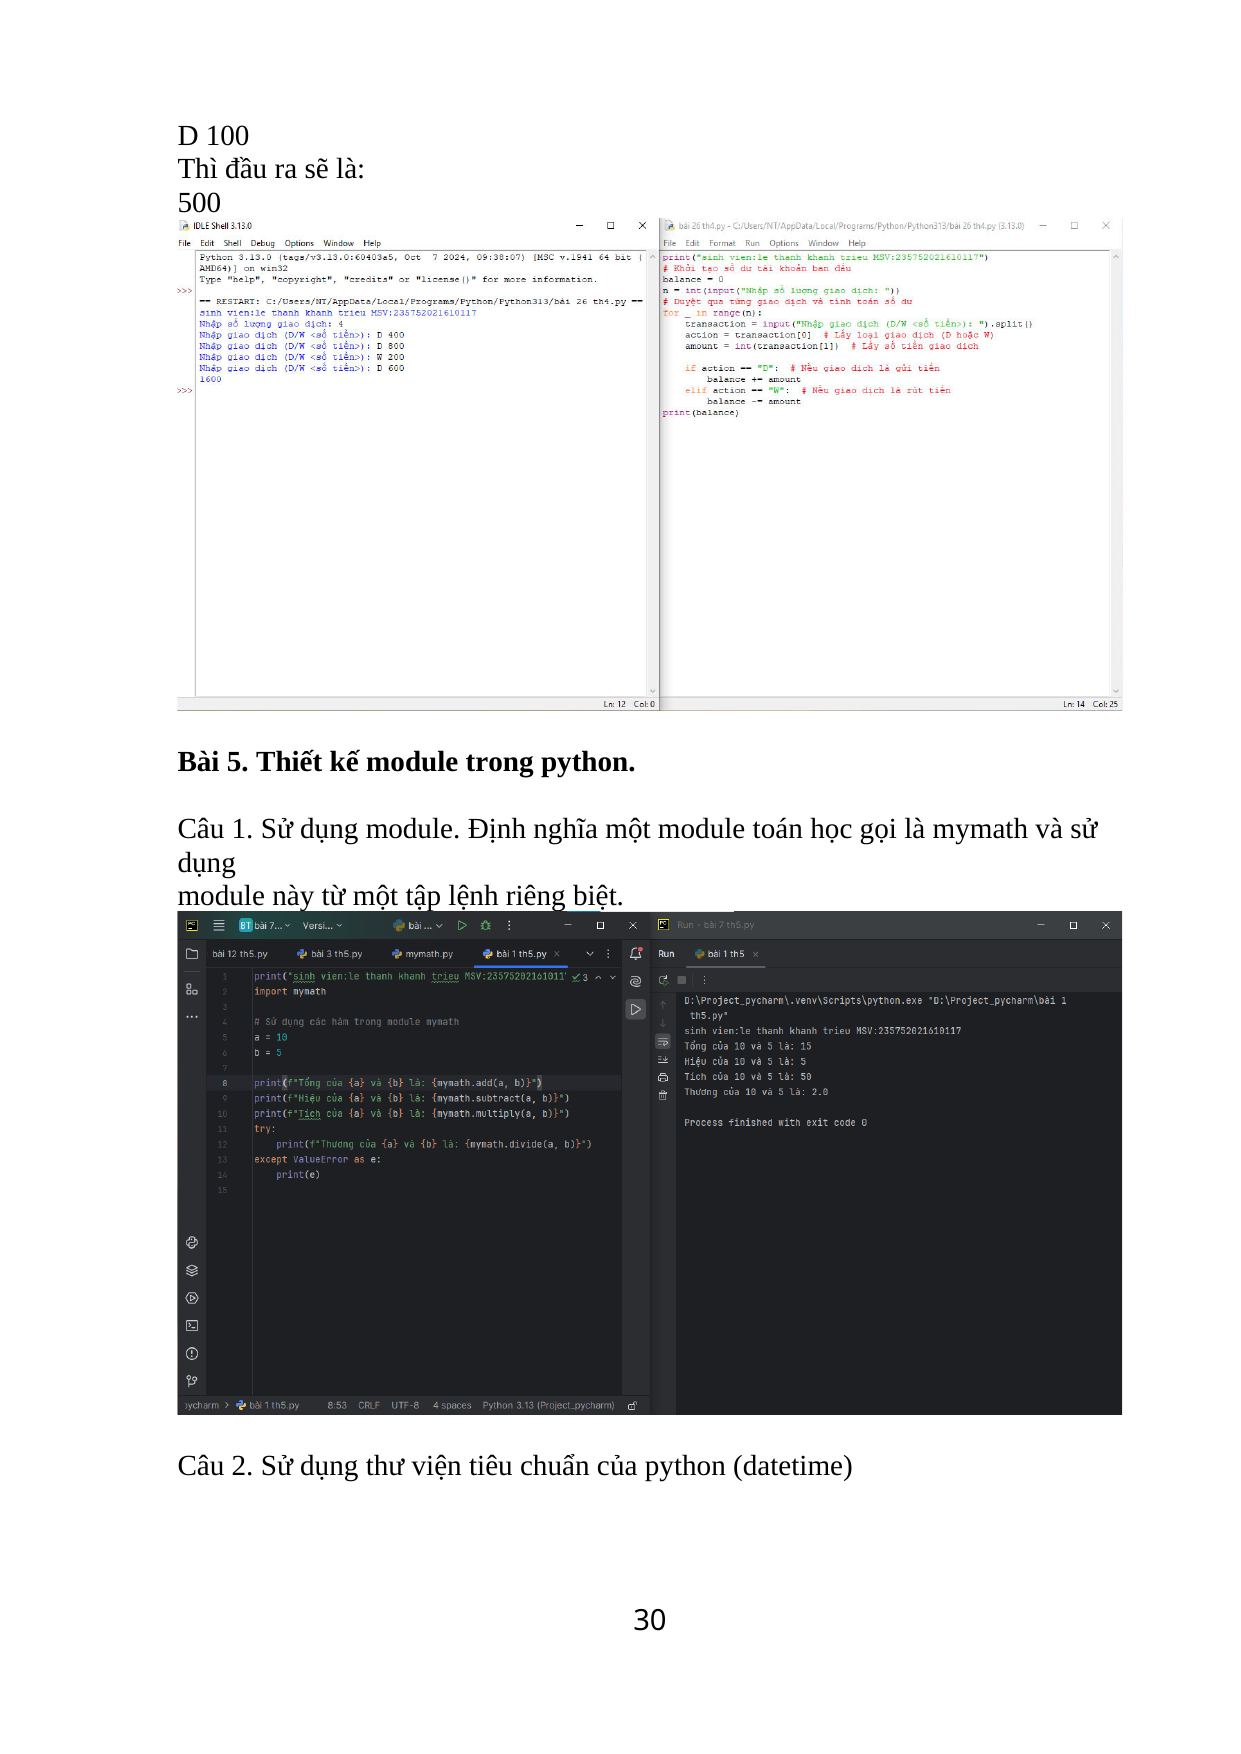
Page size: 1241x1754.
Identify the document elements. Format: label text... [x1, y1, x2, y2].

text Câu 1. Sử dụng module. Định nghĩa một module toán học gọi là mymath và sử dụng module này từ một tập lệnh riêng biệt. [177, 811, 1122, 911]
picture [177, 218, 1123, 711]
picture [177, 911, 1123, 1415]
text Câu 2. Sử dụng thư viện tiêu chuẩn của python (datetime) [177, 1448, 1122, 1481]
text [177, 118, 1122, 218]
text Bài 5. Thiết kế module trong python. [177, 744, 1122, 778]
